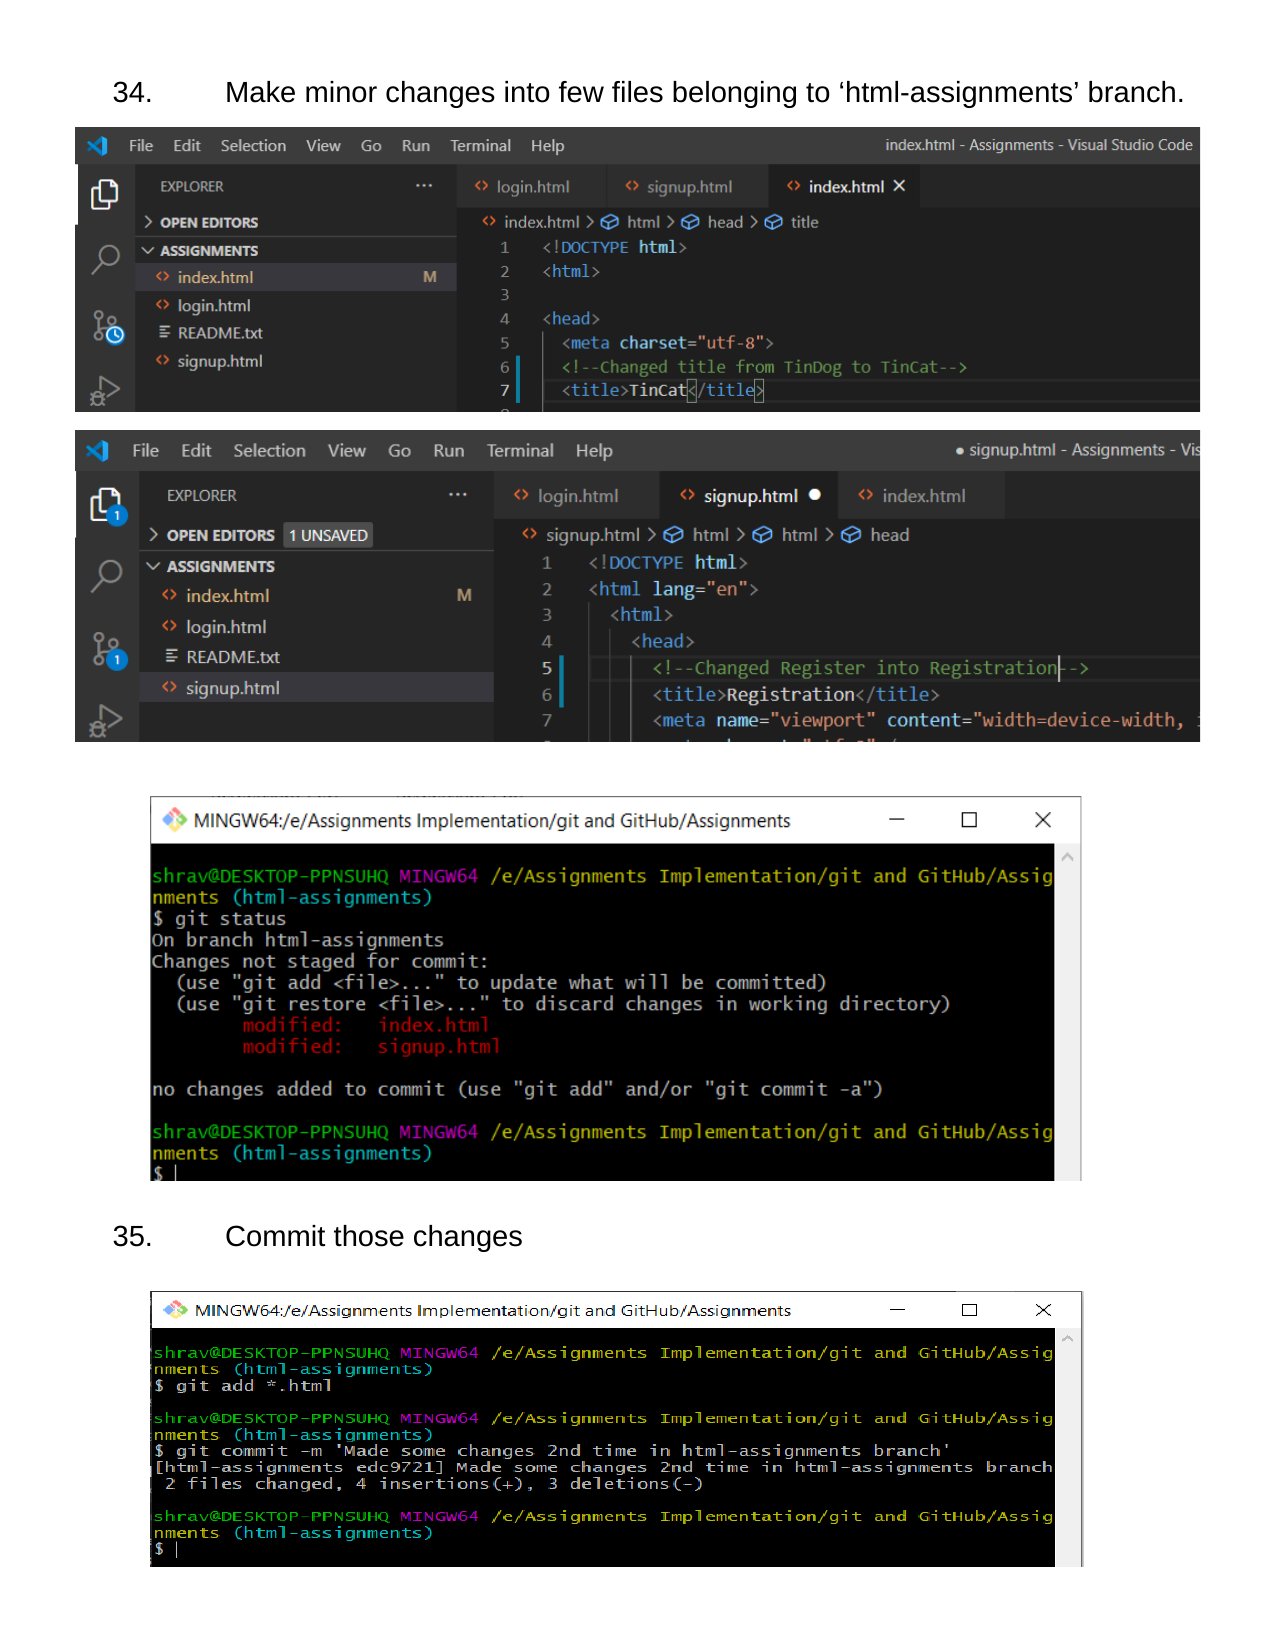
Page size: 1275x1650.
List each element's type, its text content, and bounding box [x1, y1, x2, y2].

picture [75, 430, 1200, 742]
list Commit those changes [112, 1219, 1200, 1252]
picture [150, 1291, 1084, 1567]
picture [150, 796, 1082, 1181]
list Make minor changes into few files belonging to ‘html-assignments’ branch. [112, 75, 1200, 108]
picture [75, 127, 1200, 412]
